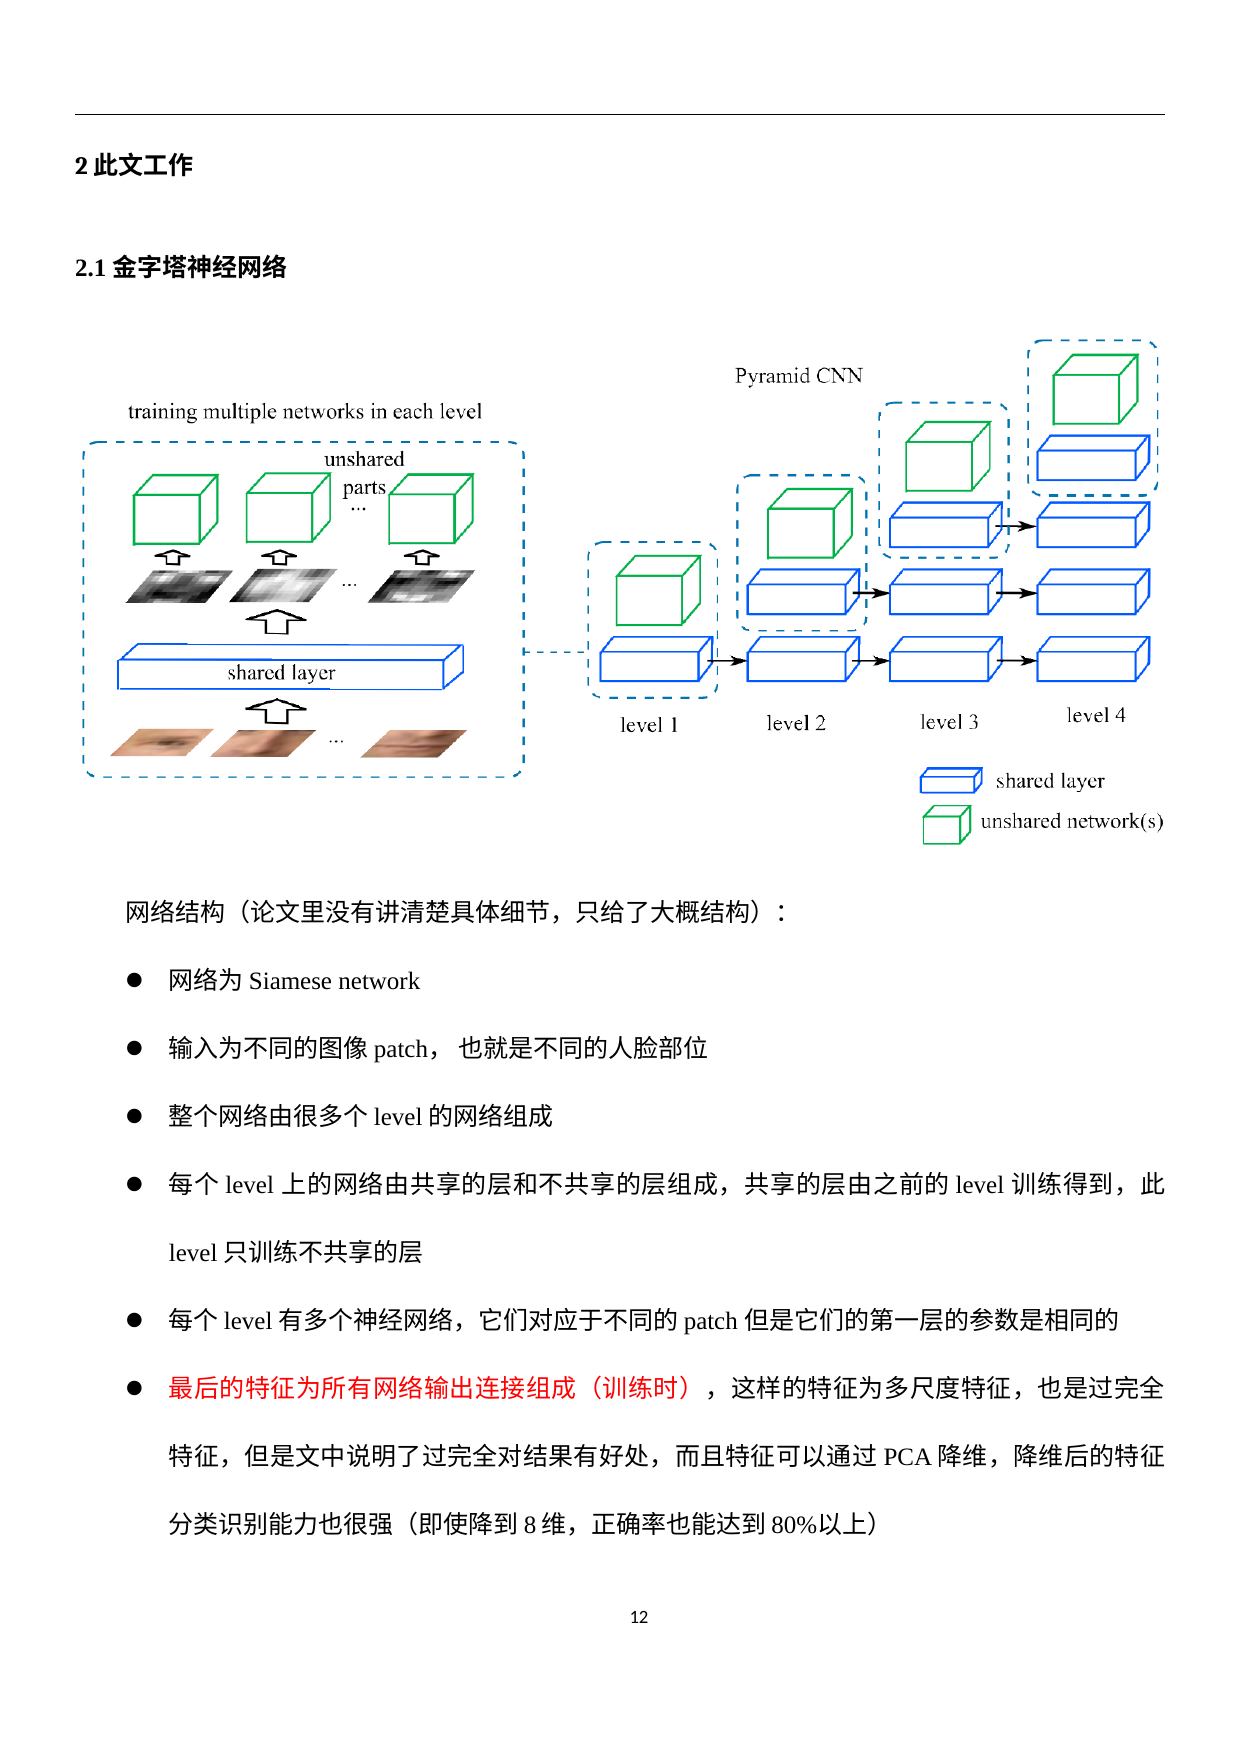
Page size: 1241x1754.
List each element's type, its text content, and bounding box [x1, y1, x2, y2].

list 每个level 有多个神经网络，它们对应于不同的patch 但是它们的第一层的参数是相同的 [125, 1284, 1165, 1352]
picture [77, 333, 1164, 847]
list 整个网络由很多个level 的网络组成 [125, 1081, 1165, 1149]
list 最后的特征为所有网络输出连接组成（训练时），这样的特征为多尺度特征，也是过完全特征，但是文中说明了过完全对结果有好处，而且特征可以通过PCA 降维，降维后的特征分类识别能力也很强（即使降到8维，正确率也能达到80%以上） [125, 1352, 1165, 1556]
text 网络结构（论文里没有讲清楚具体细节，只给了大概结构）： [75, 877, 1165, 945]
list 网络为Siamese network [125, 945, 1165, 1013]
subtitle 2 此文工作 [75, 130, 1165, 198]
list 输入为不同的图像patch， 也就是不同的人脸部位 [125, 1013, 1165, 1081]
list 每个level 上的网络由共享的层和不共享的层组成，共享的层由之前的level 训练得到，此level 只训练不共享的层 [125, 1149, 1165, 1284]
subtitle 2.1 金字塔神经网络 [75, 232, 1165, 300]
